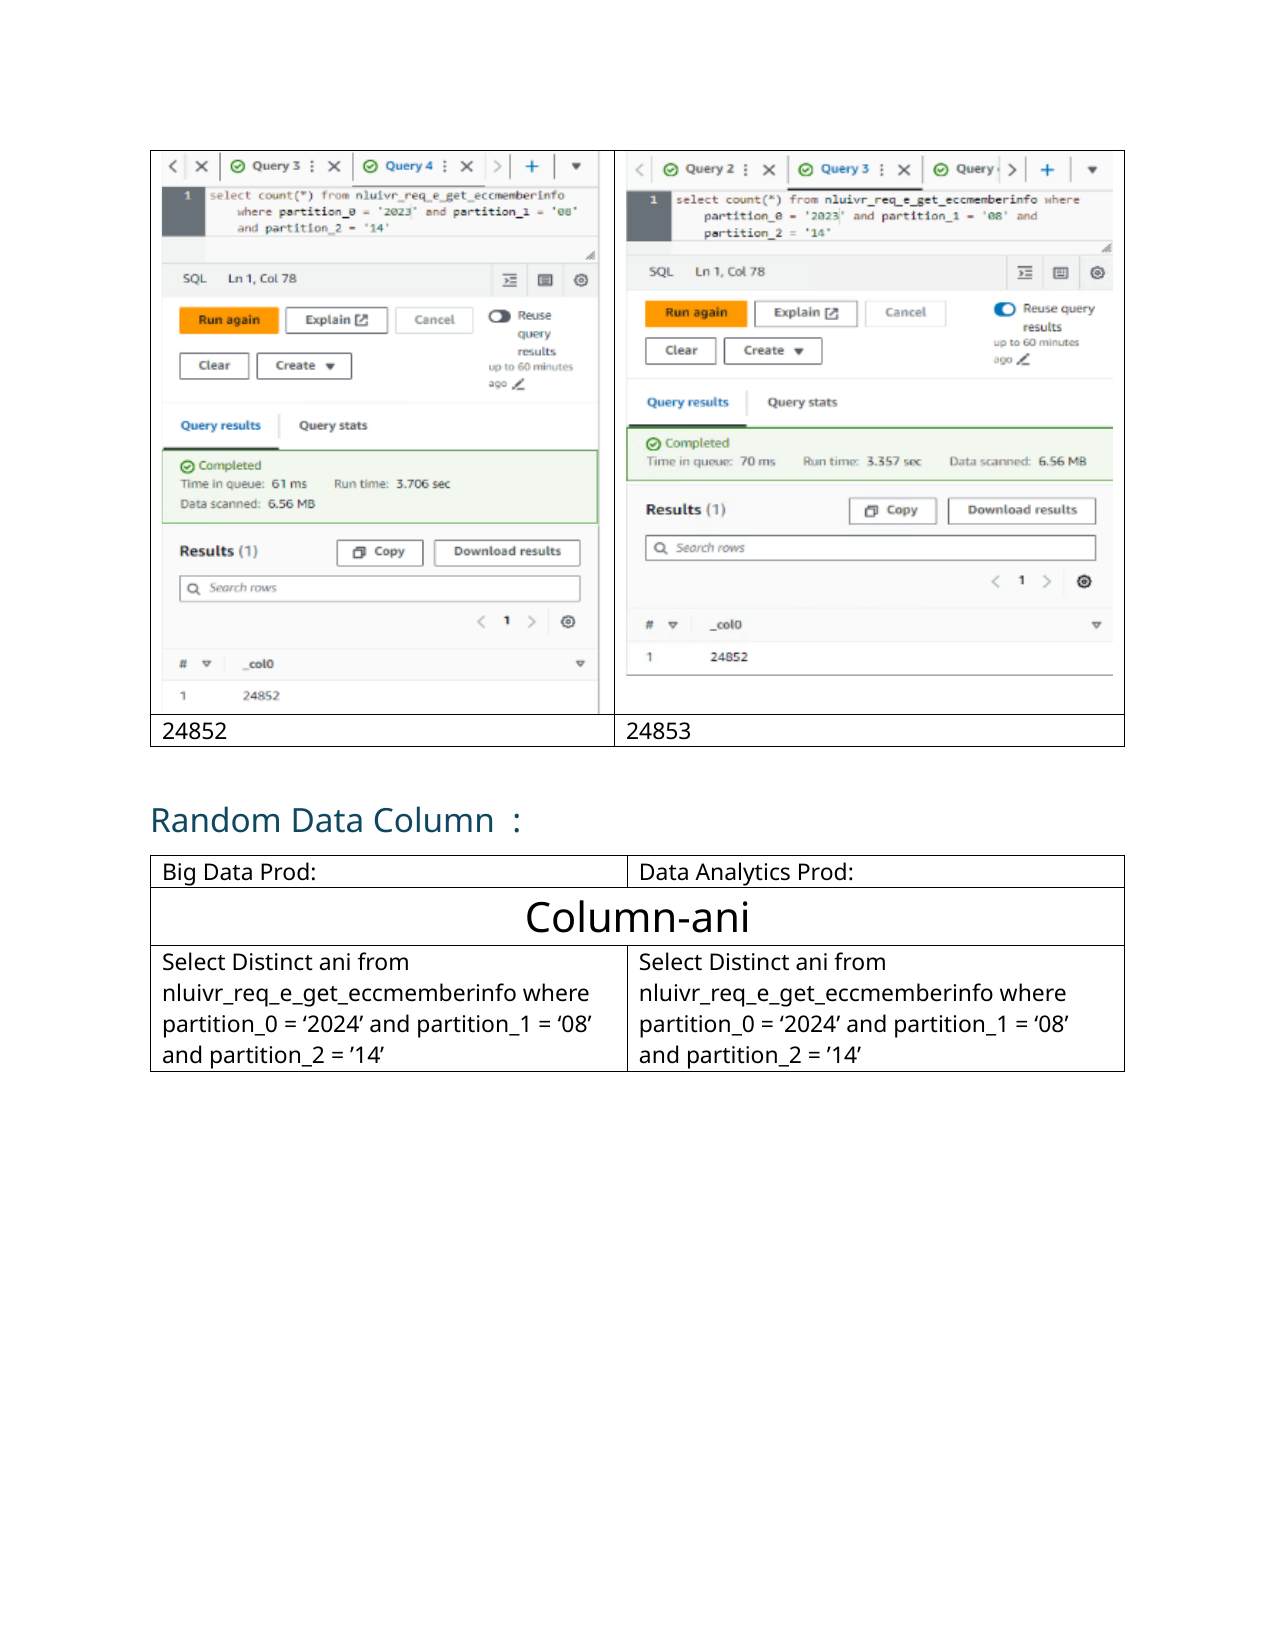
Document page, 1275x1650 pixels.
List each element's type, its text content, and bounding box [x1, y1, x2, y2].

table_cell [615, 151, 1124, 713]
subtitle Random Data Column : [150, 797, 1125, 843]
table_cell 24852 [151, 715, 614, 746]
table_cell [601, 151, 614, 713]
table_header Big Data Prod: [151, 856, 627, 887]
table_cell Column-ani [151, 888, 1124, 945]
table_cell Select Distinct ani from nluivr_req_e_get_eccmemberinfo where partition_0 = ‘2024’ and partition_1 = ‘08’ and partition_2 = ’14’ [628, 946, 1124, 1071]
table_cell 24853 [615, 715, 1124, 746]
table_cell [151, 151, 161, 713]
picture [625, 151, 1113, 676]
picture [161, 151, 601, 714]
table_header Data Analytics Prod: [628, 856, 1124, 887]
table_cell Select Distinct ani from nluivr_req_e_get_eccmemberinfo where partition_0 = ‘2024’ and partition_1 = ‘08’ and partition_2 = ’14’ [151, 946, 627, 1071]
